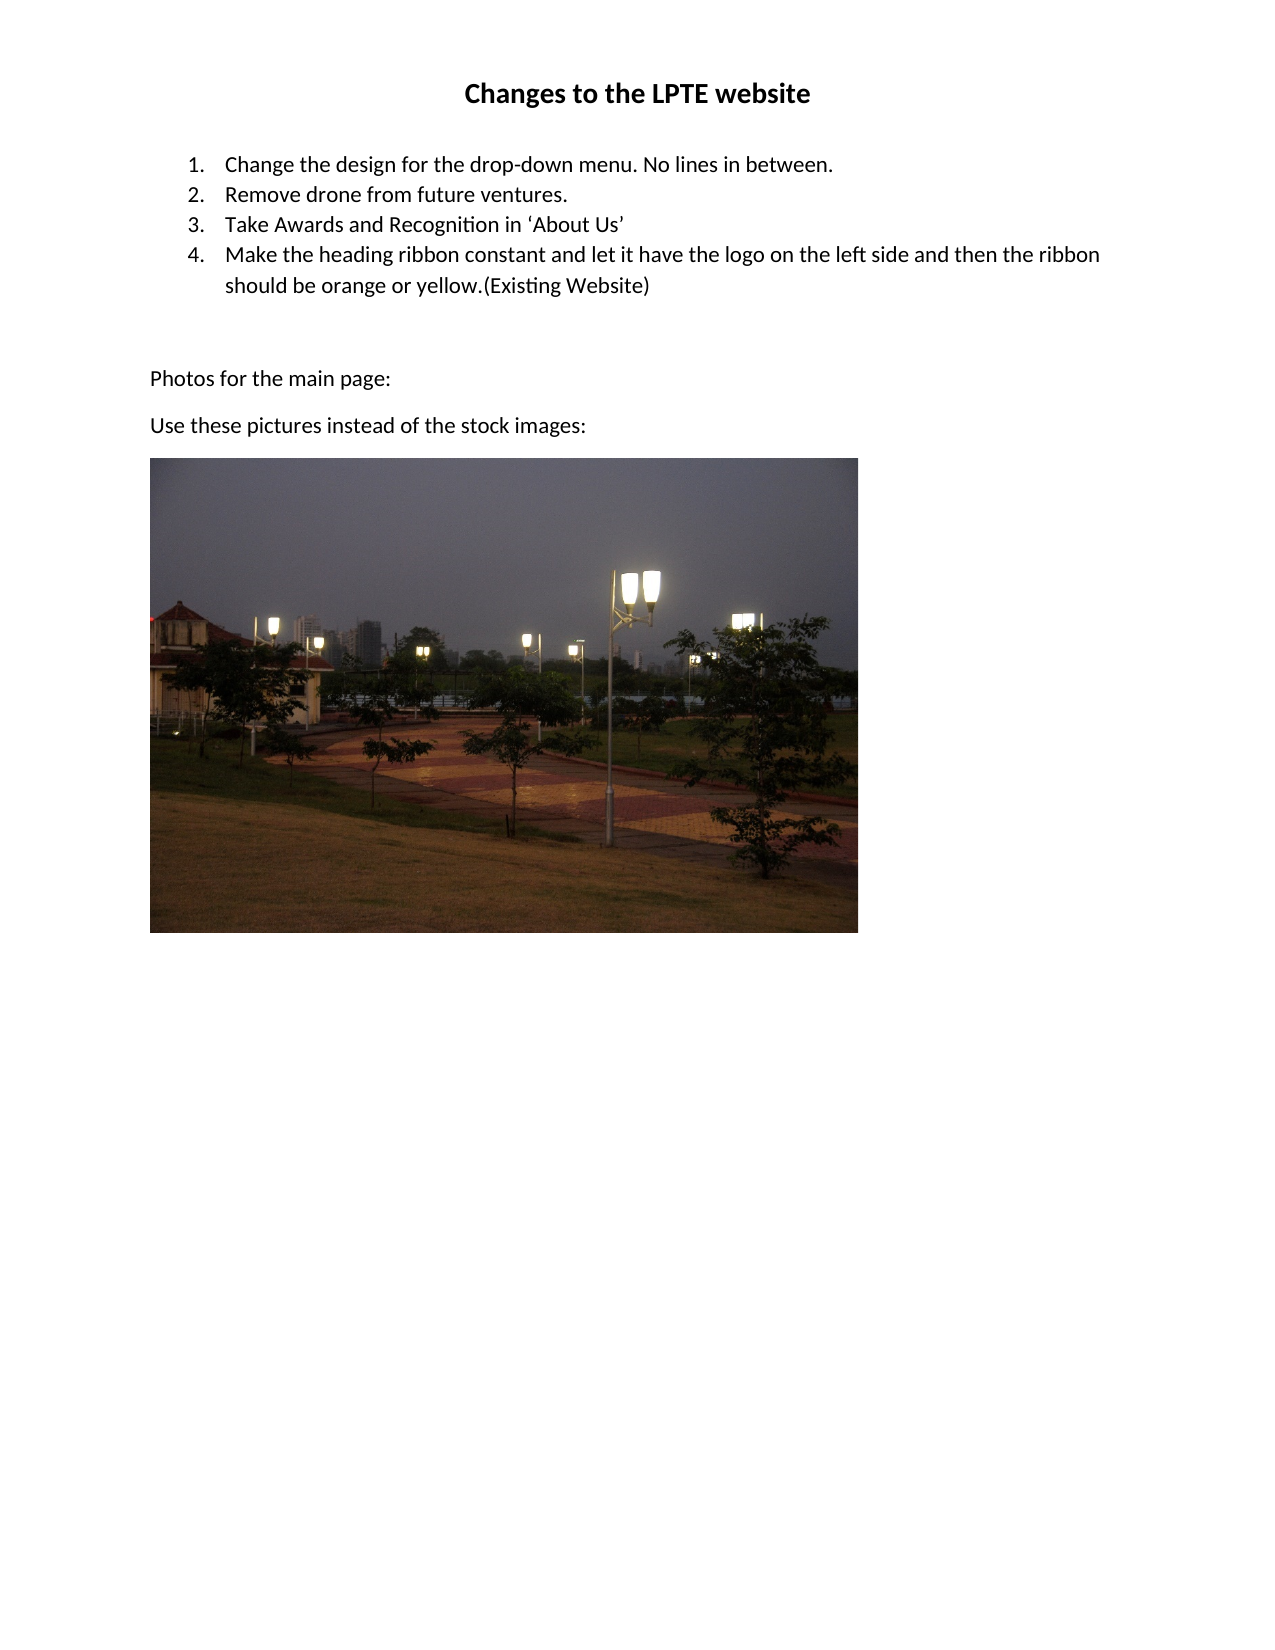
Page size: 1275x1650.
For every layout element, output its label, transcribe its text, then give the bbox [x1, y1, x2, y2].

text Photos for the main page: [150, 364, 1125, 393]
list Take Awards and Recognition in ‘About Us’ [187, 210, 1125, 238]
text Use these pictures instead of the stock images: [150, 411, 1125, 439]
list Make the heading ribbon constant and let it have the logo on the left side and then the ribbon should be orange or yellow.(Existing Website) [187, 241, 1125, 299]
list Change the design for the drop-down menu. No lines in between. [187, 150, 1125, 178]
list Remove drone from future ventures. [187, 180, 1125, 208]
picture [150, 458, 859, 933]
